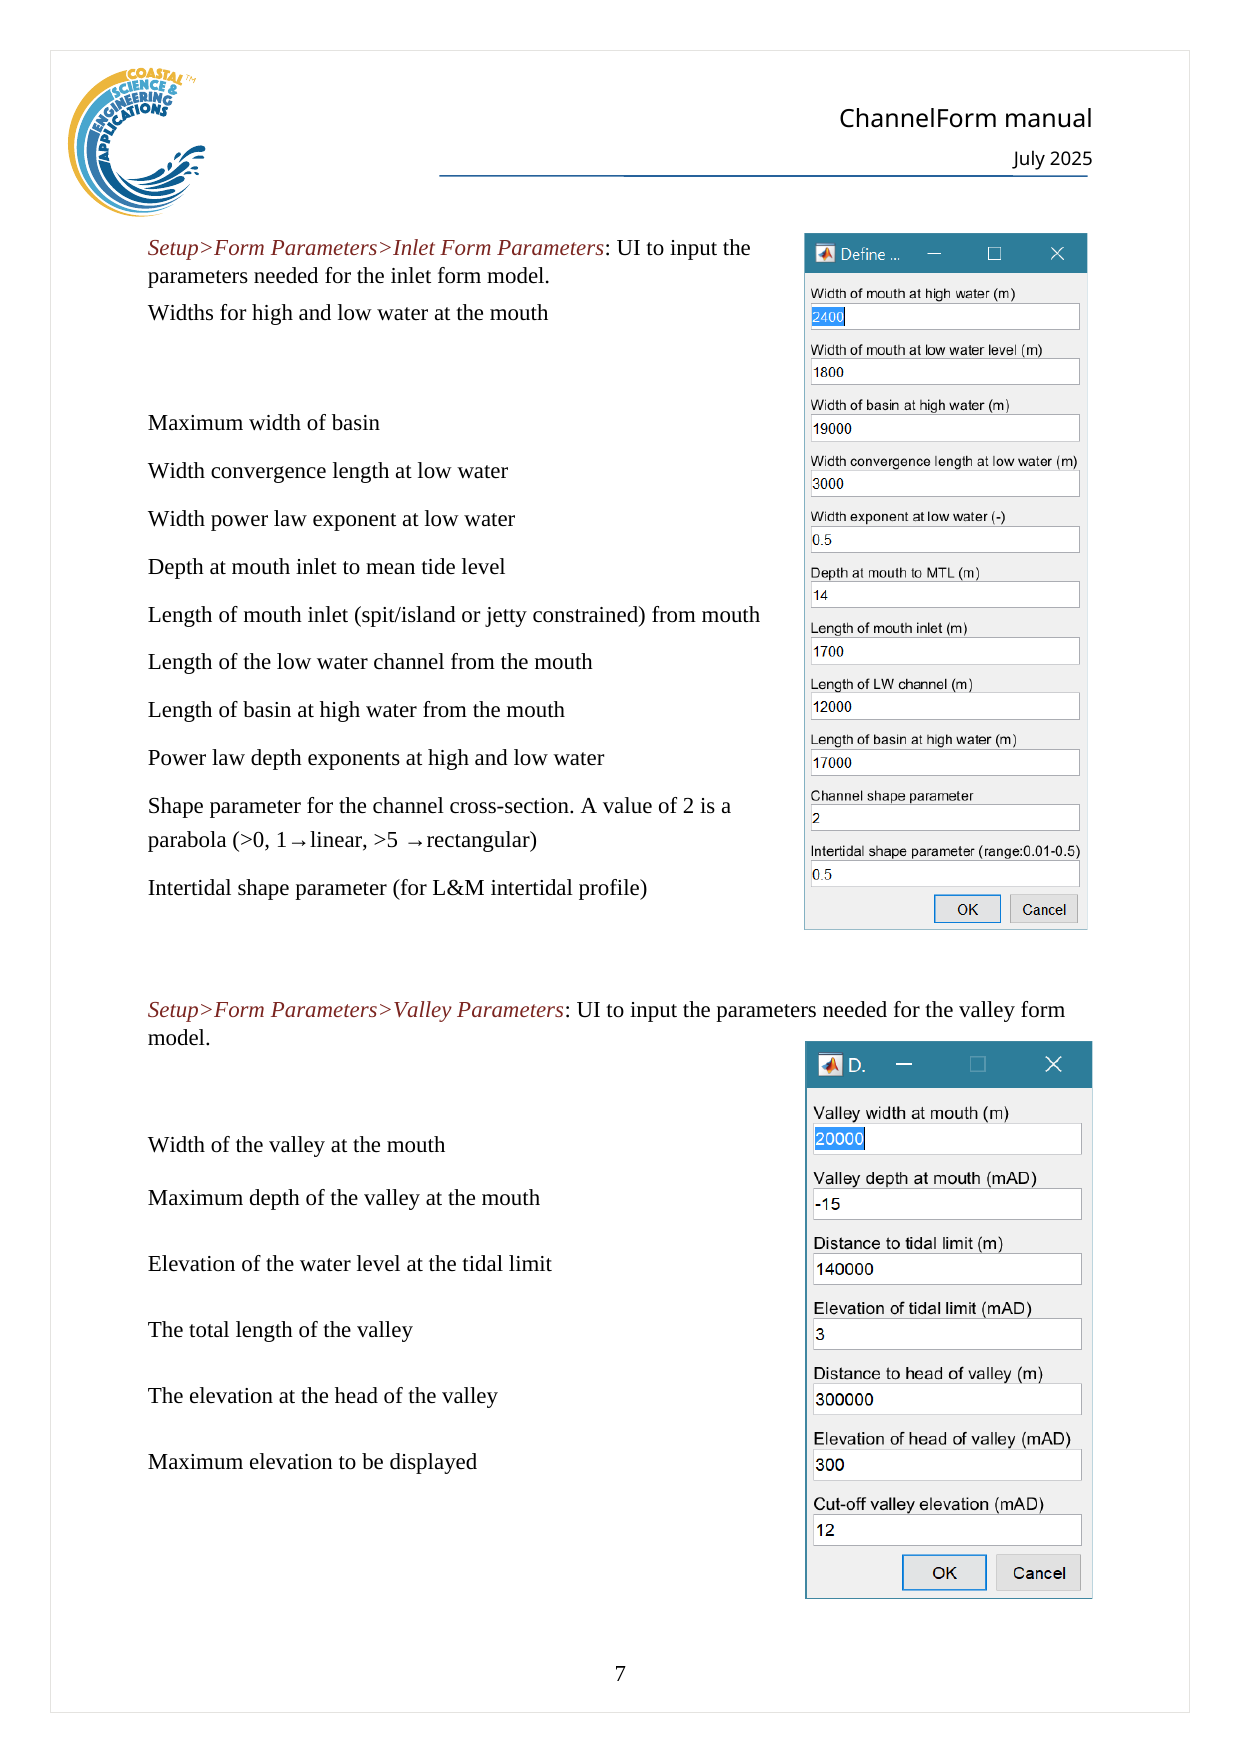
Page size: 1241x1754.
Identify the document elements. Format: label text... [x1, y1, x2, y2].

text Depth at mouth inlet to mean tide level [148, 553, 804, 579]
text Length of mouth inlet (spit/island or jetty constrained) from mouth [148, 601, 804, 627]
text Width of the valley at the mouth [148, 1131, 805, 1157]
text Power law depth exponents at high and low water [148, 744, 804, 770]
text Length of the low water channel from the mouth [148, 648, 804, 675]
text Width convergence length at low water [148, 457, 804, 483]
text Maximum depth of the valley at the mouth [148, 1184, 805, 1211]
text Shape parameter for the channel cross-section. A value of 2 is a [148, 792, 804, 818]
text The total length of the valley [148, 1316, 805, 1343]
text Intertidal shape parameter (for L&M intertidal profile) [148, 874, 804, 901]
text The elevation at the head of the valley [148, 1382, 805, 1409]
text Setup>Form Parameters>Valley Parameters: UI to input the parameters needed for the valley form model. [148, 996, 1093, 1051]
text Maximum elevation to be displayed [148, 1448, 805, 1474]
picture [804, 233, 1088, 930]
text Widths for high and low water at the mouth [148, 299, 804, 325]
text Maximum width of basin [148, 409, 804, 436]
text Length of basin at high water from the mouth [148, 696, 804, 723]
text parabola (>0, 1→linear, >5 →rectangular) [148, 827, 804, 853]
text Setup>Form Parameters>Inlet Form Parameters: UI to input the parameters needed for the inlet form model. [148, 234, 804, 289]
picture [805, 1041, 1093, 1599]
text Elevation of the water level at the tidal limit [148, 1250, 805, 1277]
text Width power law exponent at low water [148, 505, 804, 531]
